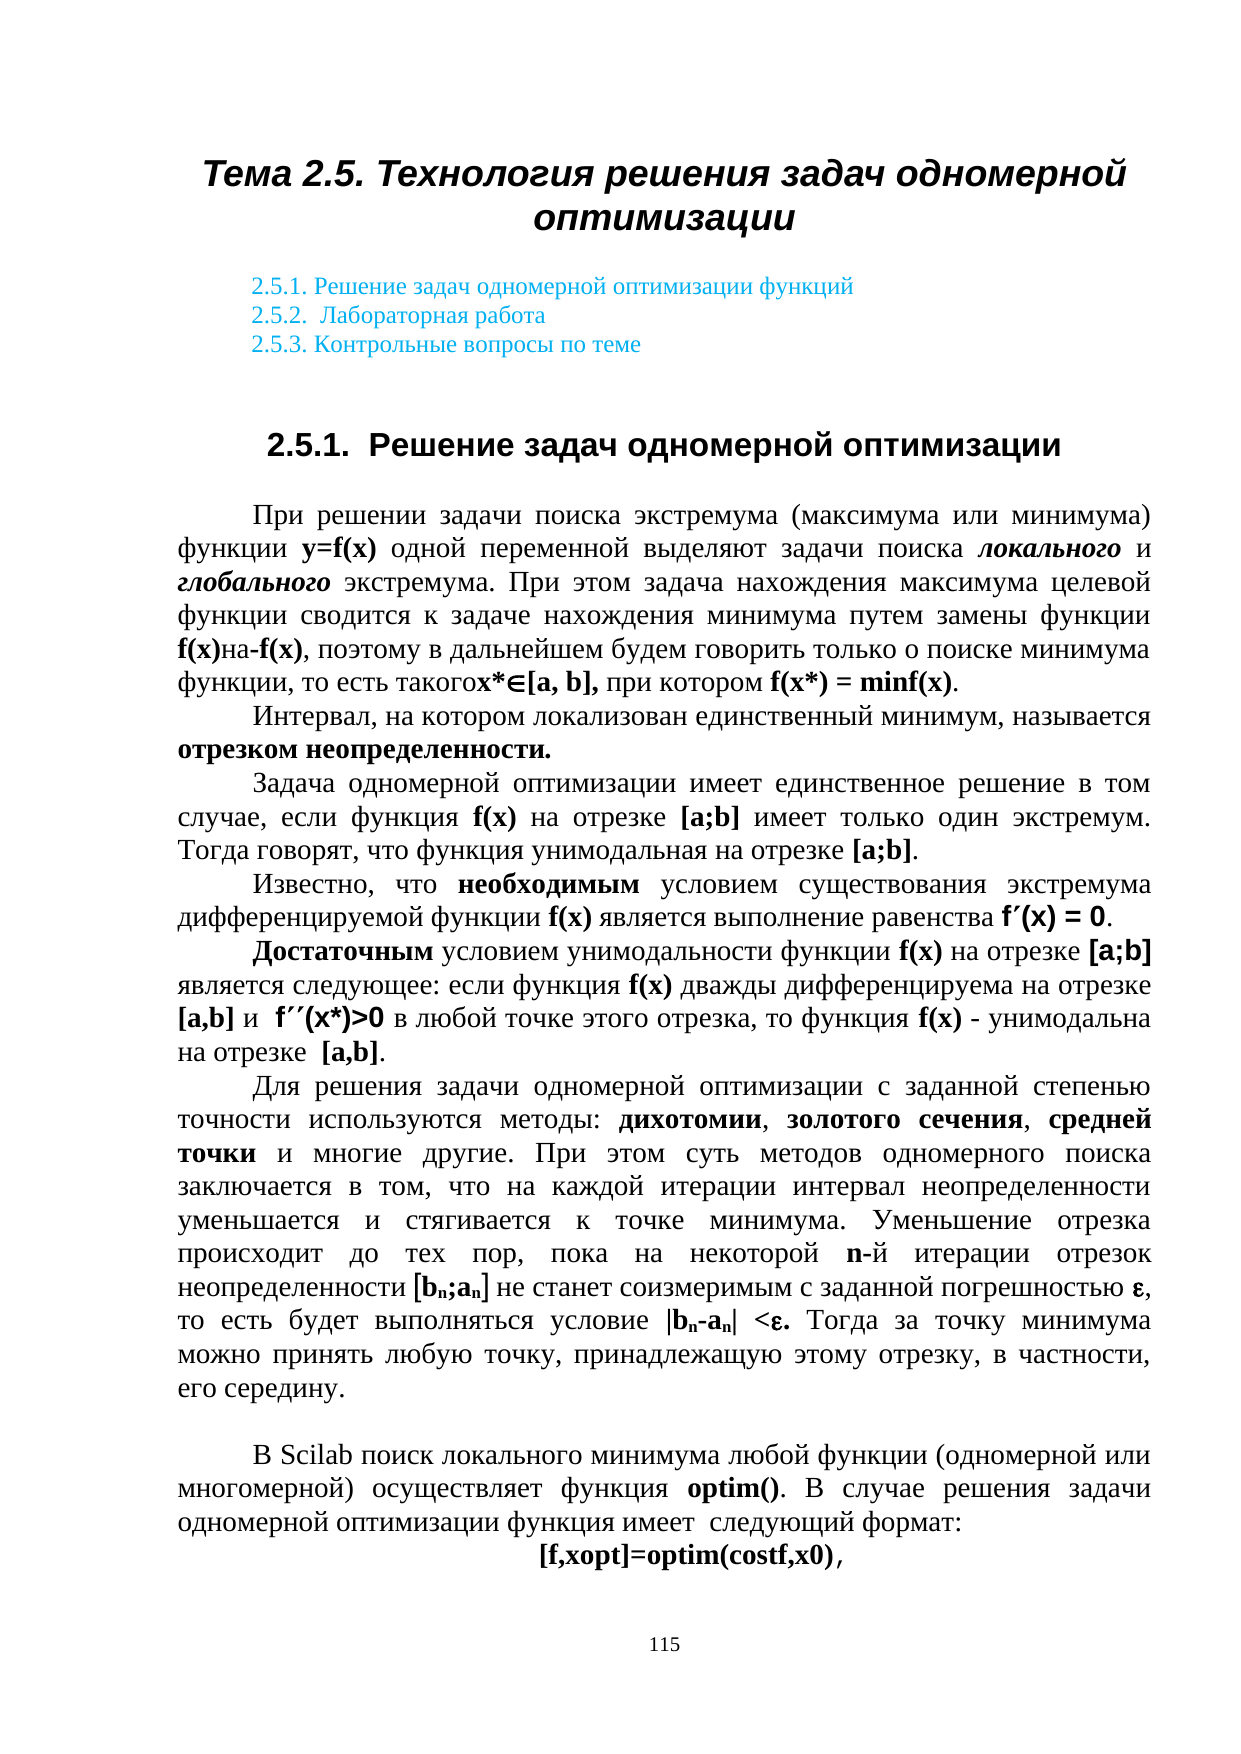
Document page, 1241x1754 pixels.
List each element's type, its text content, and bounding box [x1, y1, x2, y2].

subtitle Тема 2.5. Технология решения задач одномерной оптимизации [177, 152, 1152, 238]
text Для решения задачи одномерной оптимизации с заданной степенью точности используются методы: дихотомии, золотого сечения, средней точки и многие другие. При этом суть методов одномерного поиска заключается в том, что на каждой итерации интервал неопределенности уменьшается и стягивается к точке минимума. Уменьшение отрезка происходит до тех пор, пока на некоторой n-й итерации отрезок неопределенности bn;an не станет соизмеримым с заданной погрешностью , то есть будет выполняться условие |bn-an| <. Тогда за точку минимума можно принять любую точку, принадлежащую этому отрезку, в частности, его середину. [177, 1068, 1152, 1403]
picture [396, 312, 401, 321]
text 2.5.1. Решение задач одномерной оптимизации функций [251, 271, 1152, 300]
text Интервал, на котором локализован единственный минимум, называется отрезком неопределенности. [177, 698, 1152, 765]
text Достаточным условием унимодальности функции f(x) на отрезке [a;b] является следующее: если функция f(x) дважды дифференцируема на отрезке [a,b] и f(х*)>0 в любой точке этого отрезка, то функция f(x) - унимодальна на отрезке [a,b]. [177, 933, 1152, 1068]
text При решении задачи поиска экстремума (максимума или минимума) функции y=f(x) одной переменной выделяют задачи поиска локального и глобального экстремума. При этом задача нахождения максимума целевой функции сводится к задаче нахождения минимума путем замены функции f(x)на-f(x), поэтому в дальнейшем будем говорить только о поиске минимума функции, то есть такогоx*[a, b], при котором f(x*) = minf(x). [177, 497, 1152, 698]
subtitle 2.5.1. Решение задач одномерной оптимизации [177, 425, 1152, 463]
text 2.5.3. Контрольные вопросы по теме [251, 329, 1152, 358]
text [f,xopt]=optim(costf,x0), [236, 1537, 1152, 1572]
text 2.5.2. Лабораторная работа [251, 300, 1152, 329]
text В Scilab поиск локального минимума любой функции (одномерной или многомерной) осуществляет функция optim(). В случае решения задачи одномерной оптимизации функция имеет следующий формат: [177, 1437, 1152, 1537]
text Известно, что необходимым условием существования экстремума дифференцируемой функции f(x) является выполнение равенства f(х) = 0. [177, 866, 1152, 933]
text Задача одномерной оптимизации имеет единственное решение в том случае, если функция f(x) на отрезке [a;b] имеет только один экстремум. Тогда говорят, что функция унимодальная на отрезке [a;b]. [177, 765, 1152, 866]
